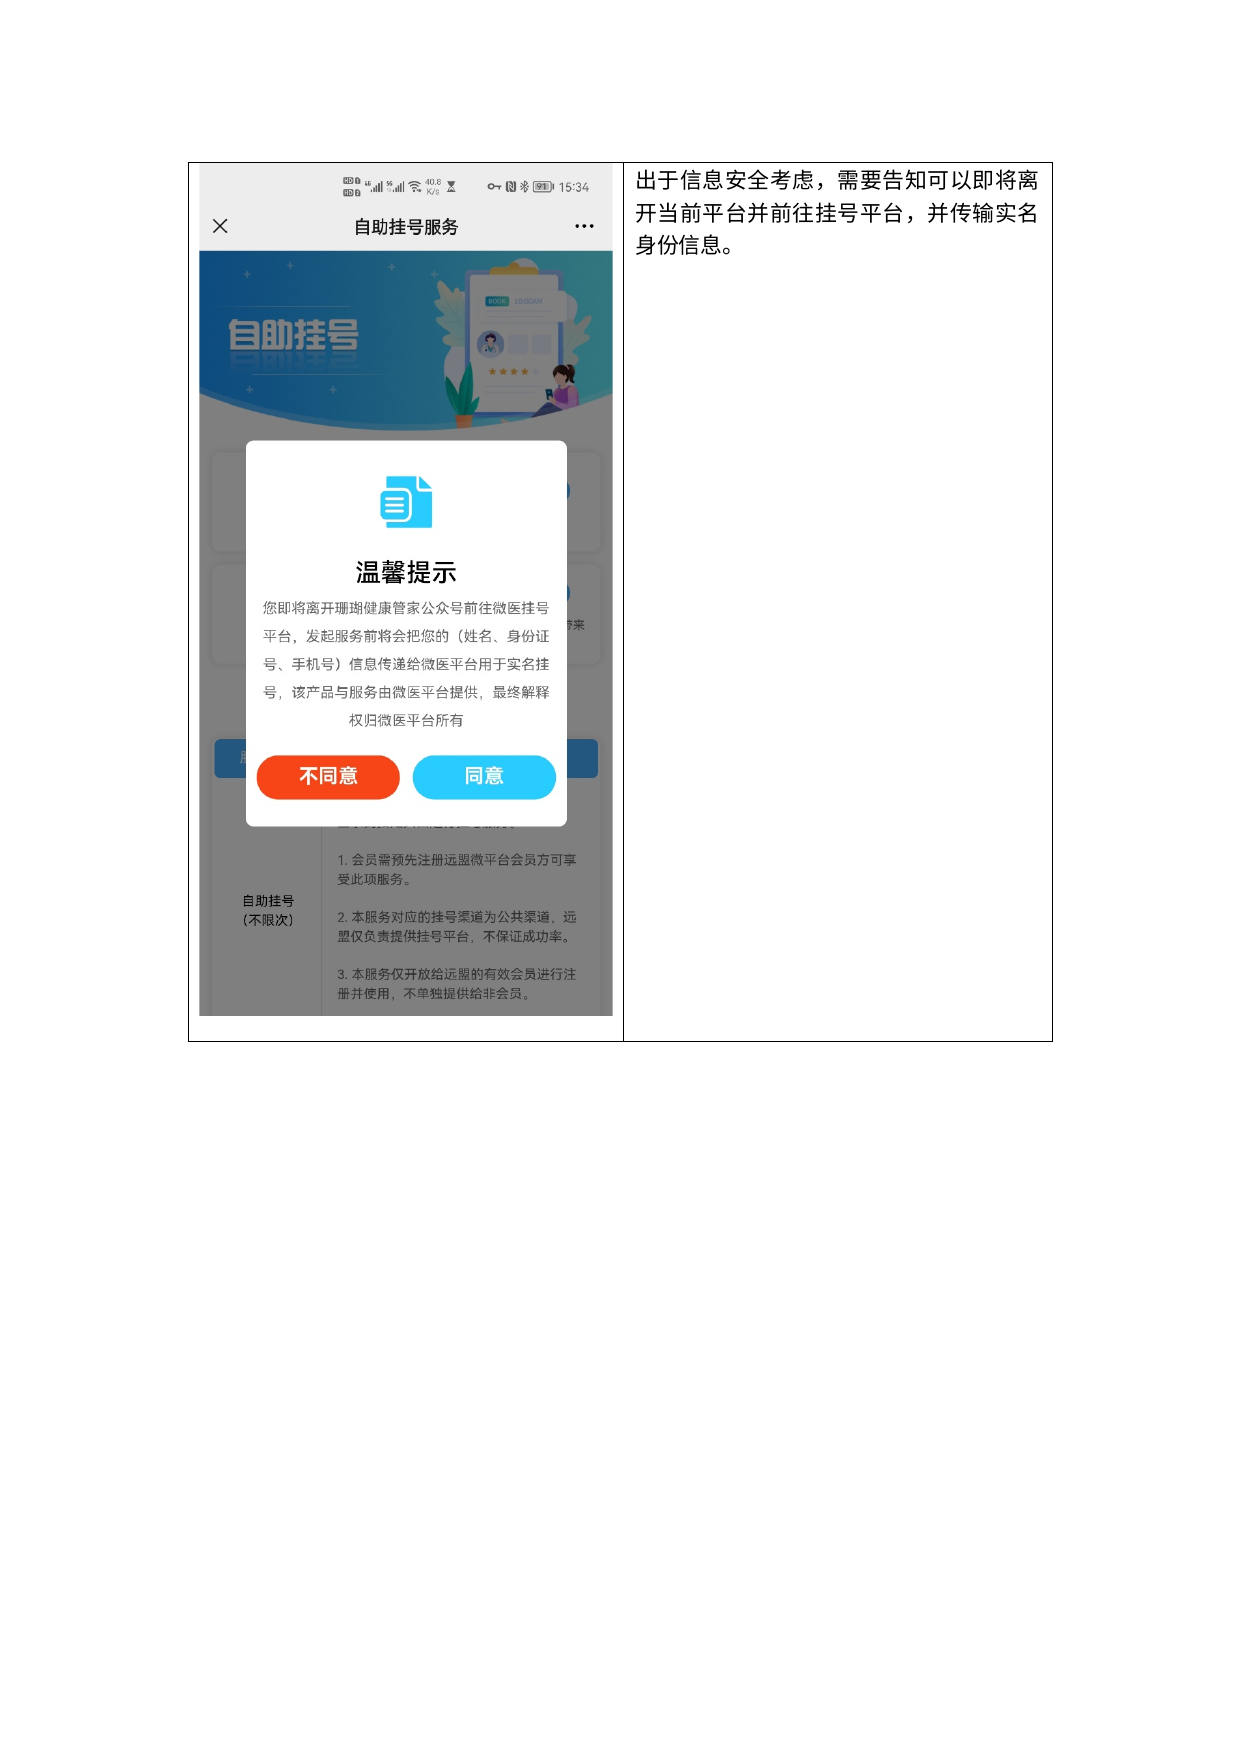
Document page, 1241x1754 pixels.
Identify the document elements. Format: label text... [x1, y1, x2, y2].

table_cell 出于信息安全考虑，需要告知可以即将离开当前平台并前往挂号平台，并传输实名身份信息。 [624, 163, 1052, 1041]
table_cell [189, 163, 623, 1041]
picture [199, 163, 613, 1016]
